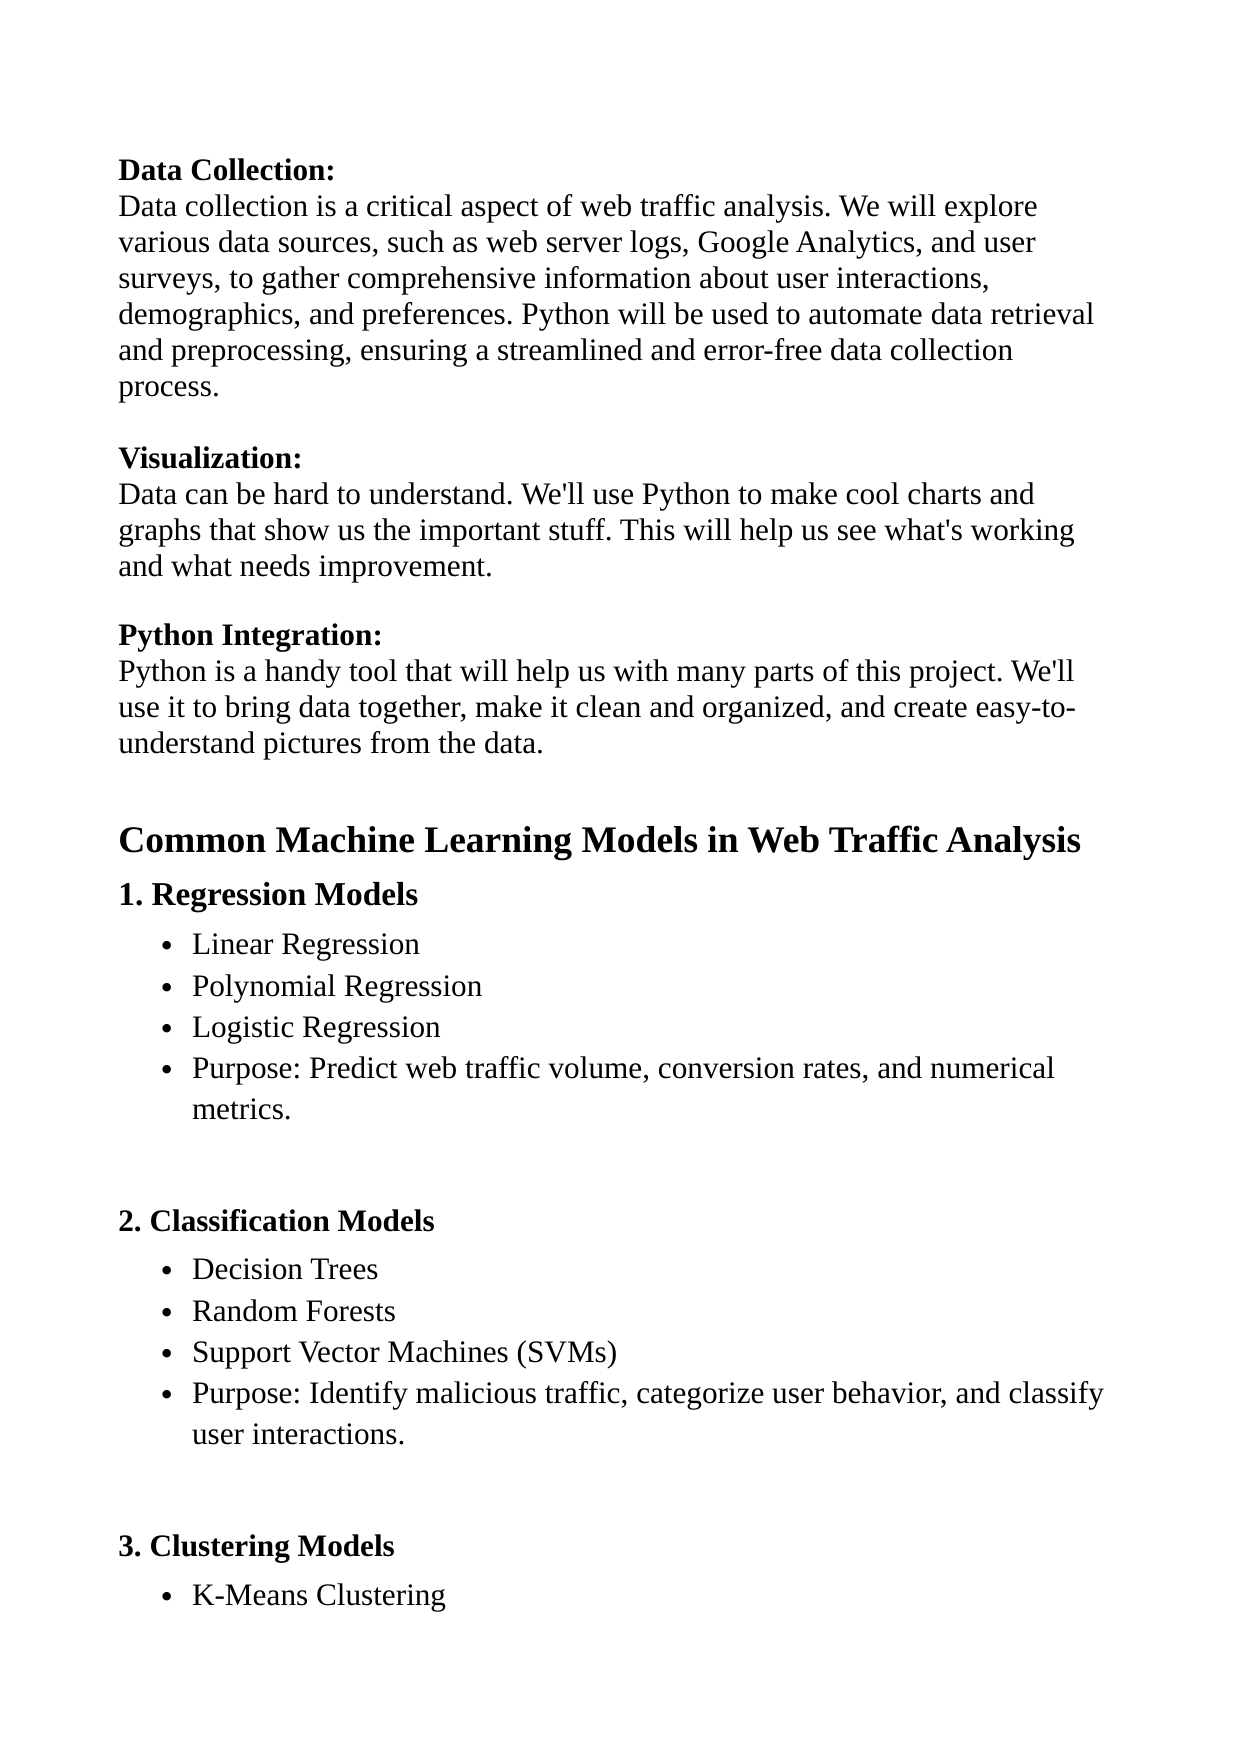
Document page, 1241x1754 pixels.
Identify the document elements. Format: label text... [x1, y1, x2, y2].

list K-Means Clustering [162, 1576, 1122, 1612]
text Python Integration: [118, 616, 1122, 652]
text Data collection is a critical aspect of web traffic analysis. We will explore various data sources, such as web server logs, Google Analytics, and user surveys, to gather comprehensive information about user interactions, demographics, and preferences. Python will be used to automate data retrieval and preprocessing, ensuring a streamlined and error-free data collection process. [118, 188, 1122, 403]
list Linear Regression [162, 926, 1122, 961]
list Support Vector Machines (SVMs) [162, 1333, 1122, 1369]
subtitle 1. Regression Models [118, 875, 1122, 913]
text Data Collection: [118, 152, 1122, 188]
list Polynomial Regression [162, 967, 1122, 1003]
text Python is a handy tool that will help us with many parts of this project. We'll use it to bring data together, make it clean and organized, and create easy-to-understand pictures from the data. [118, 652, 1122, 760]
text Visualization: [118, 439, 1122, 475]
subtitle 2. Classification Models [118, 1202, 1122, 1238]
subtitle 3. Clustering Models [118, 1527, 1122, 1563]
list Purpose: Predict web traffic volume, conversion rates, and numerical metrics. [162, 1049, 1122, 1126]
list Decision Trees [162, 1251, 1122, 1287]
list Purpose: Identify malicious traffic, categorize user behavior, and classify user interactions. [162, 1374, 1122, 1452]
list Logistic Regression [162, 1008, 1122, 1044]
subtitle Common Machine Learning Models in Web Traffic Analysis [118, 817, 1122, 860]
list Random Forests [162, 1292, 1122, 1328]
text Data can be hard to understand. We'll use Python to make cool charts and graphs that show us the important stuff. This will help us see what's working and what needs improvement. [118, 475, 1122, 583]
